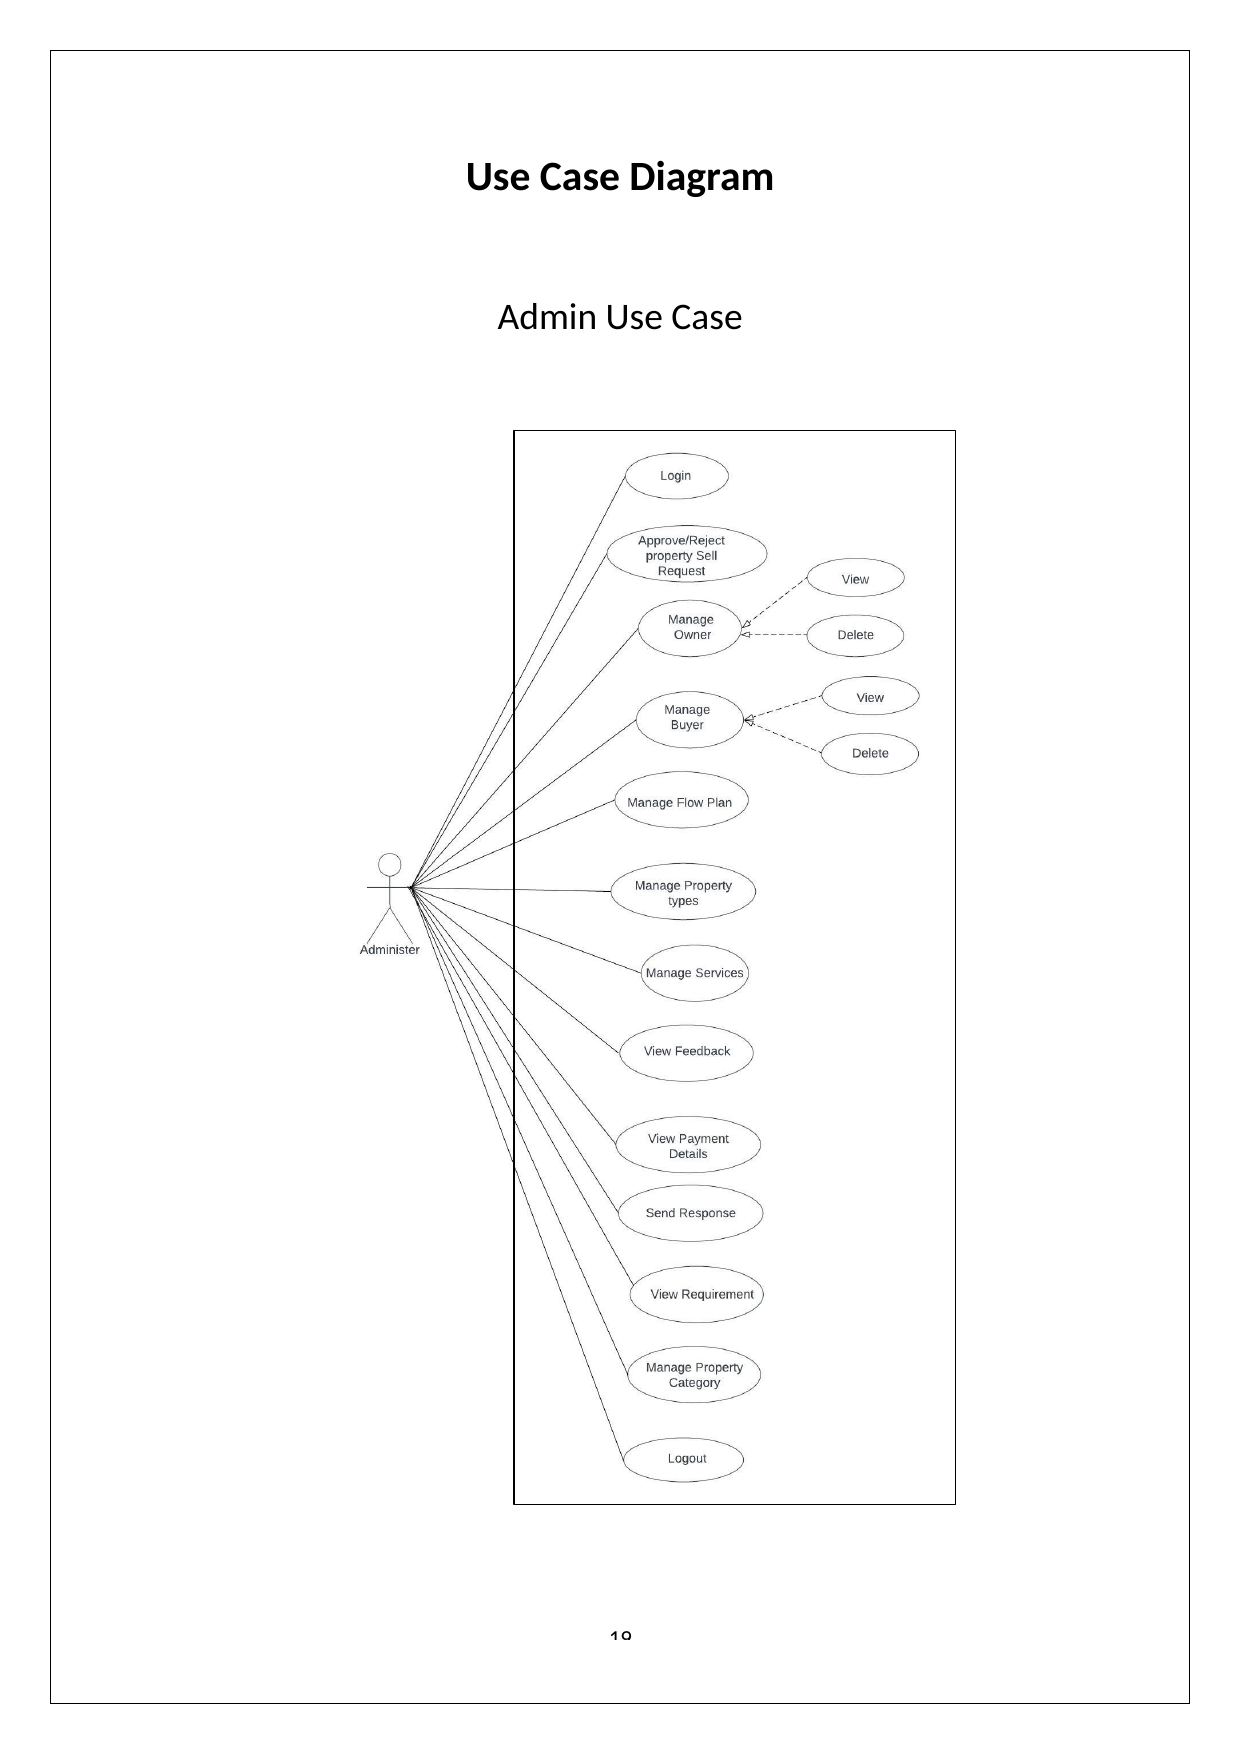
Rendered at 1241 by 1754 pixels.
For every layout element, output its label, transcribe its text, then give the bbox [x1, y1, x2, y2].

text Admin Use Case [150, 293, 1090, 339]
text Use Case Diagram [150, 150, 1090, 201]
picture [298, 430, 513, 1505]
picture [515, 431, 942, 1504]
